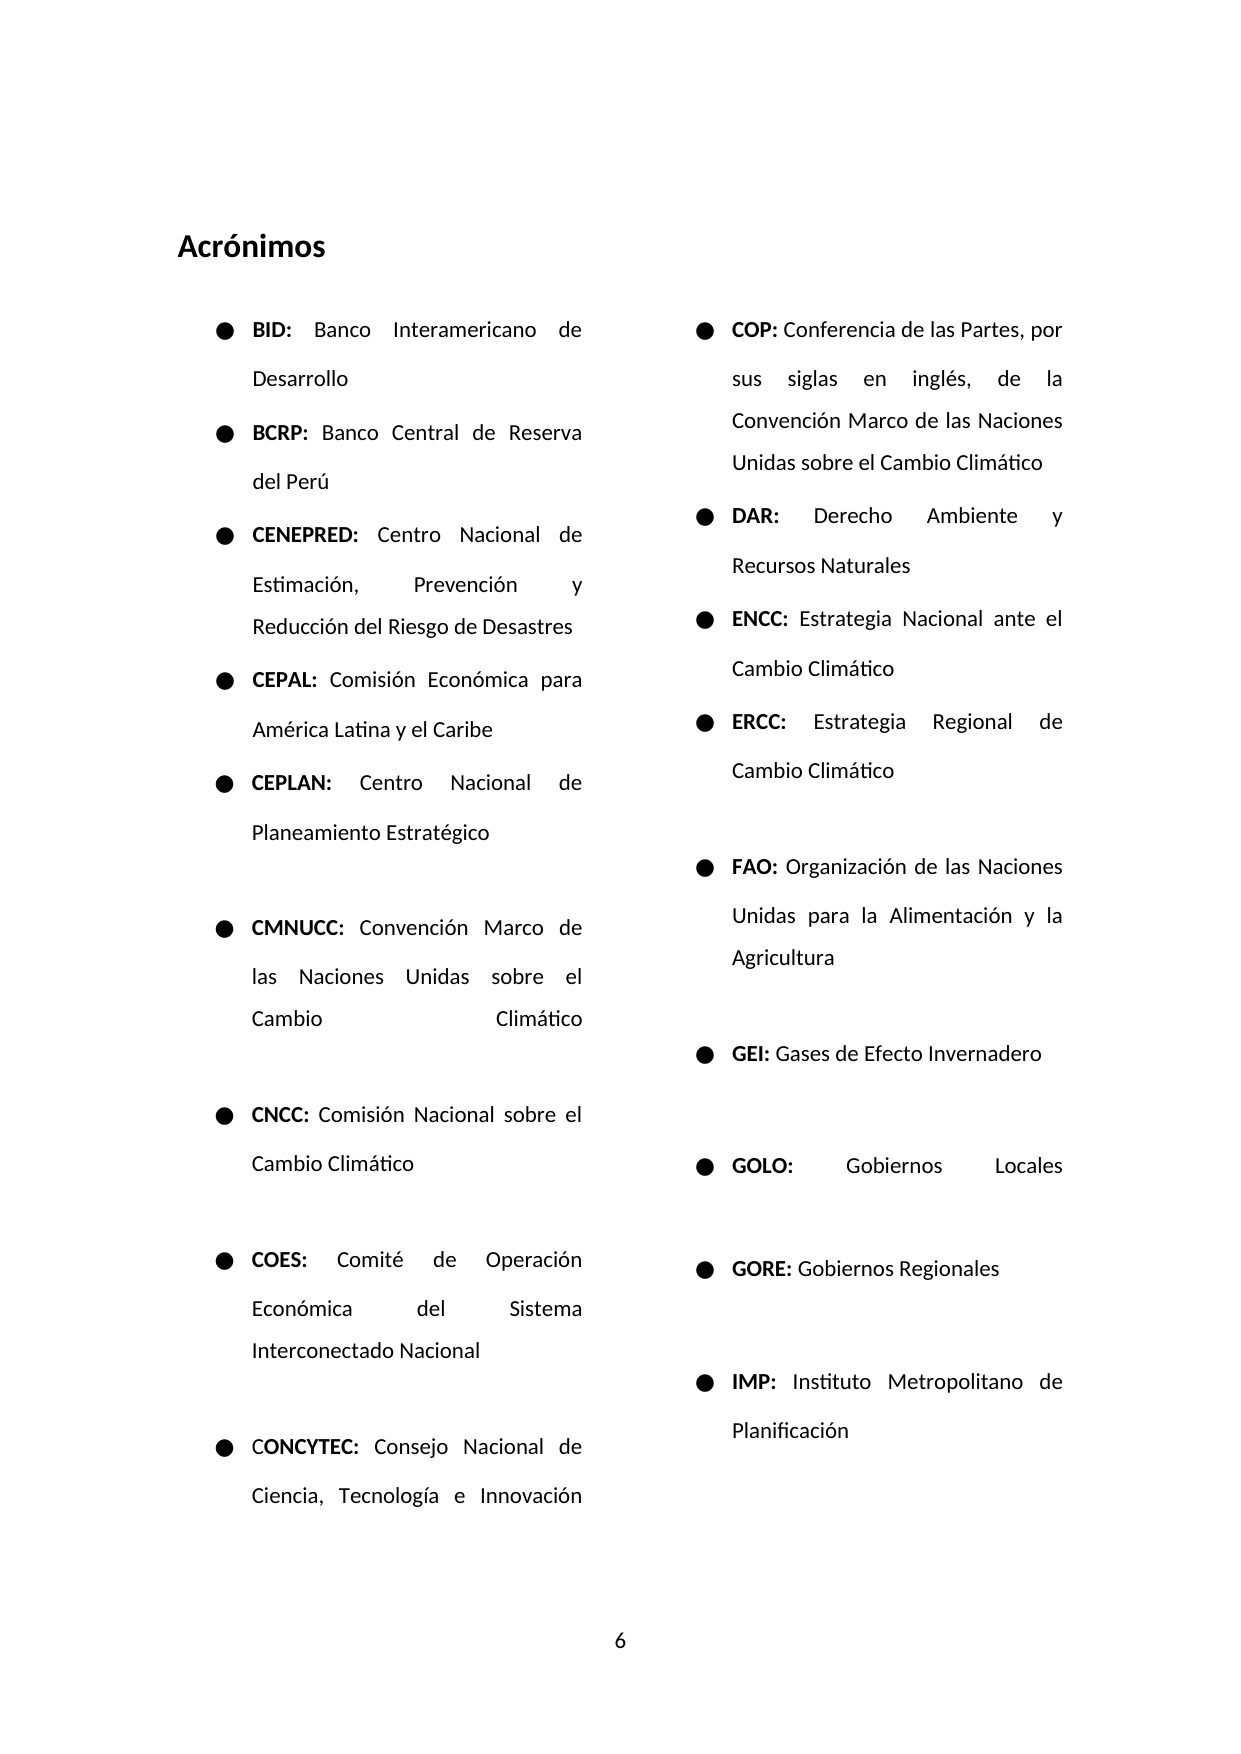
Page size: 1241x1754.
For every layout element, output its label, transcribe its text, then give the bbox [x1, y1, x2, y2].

list COP: Conferencia de las Partes, por sus siglas en inglés, de la Convención Marco de las Naciones Unidas sobre el Cambio Climático [695, 303, 1063, 476]
list CEPLAN: Centro Nacional de Planeamiento Estratégico [214, 757, 582, 846]
list COES: Comité de Operación Económica del Sistema Interconectado Nacional [214, 1233, 582, 1364]
list BID: Banco Interamericano de Desarrollo [215, 303, 582, 392]
list CEPAL: Comisión Económica para América Latina y el Caribe [215, 654, 582, 743]
list GEI: Gases de Efecto Invernadero [695, 1027, 1063, 1074]
list BCRP: Banco Central de Reserva del Perú [215, 406, 582, 495]
list CMNUCC: Convención Marco de las Naciones Unidas sobre el Cambio Climático [214, 902, 582, 1074]
list DAR: Derecho Ambiente y Recursos Naturales [695, 490, 1063, 579]
list IMP: Instituto Metropolitano de Planificación [695, 1355, 1063, 1444]
list ERCC: Estrategia Regional de Cambio Climático [695, 696, 1063, 785]
list CENEPRED: Centro Nacional de Estimación, Prevención y Reducción del Riesgo de Desastres [215, 509, 582, 640]
list CNCC: Comisión Nacional sobre el Cambio Climático [214, 1088, 582, 1177]
list GORE: Gobiernos Regionales [695, 1243, 1063, 1290]
list GOLO: Gobiernos Locales [695, 1140, 1063, 1229]
list CONCYTEC: Consejo Nacional de Ciencia, Tecnología e Innovación [214, 1420, 582, 1551]
text Acrónimos [177, 225, 1063, 266]
list FAO: Organización de las Naciones Unidas para la Alimentación y la Agricultura [695, 841, 1063, 972]
list ENCC: Estrategia Nacional ante el Cambio Climático [695, 593, 1063, 682]
